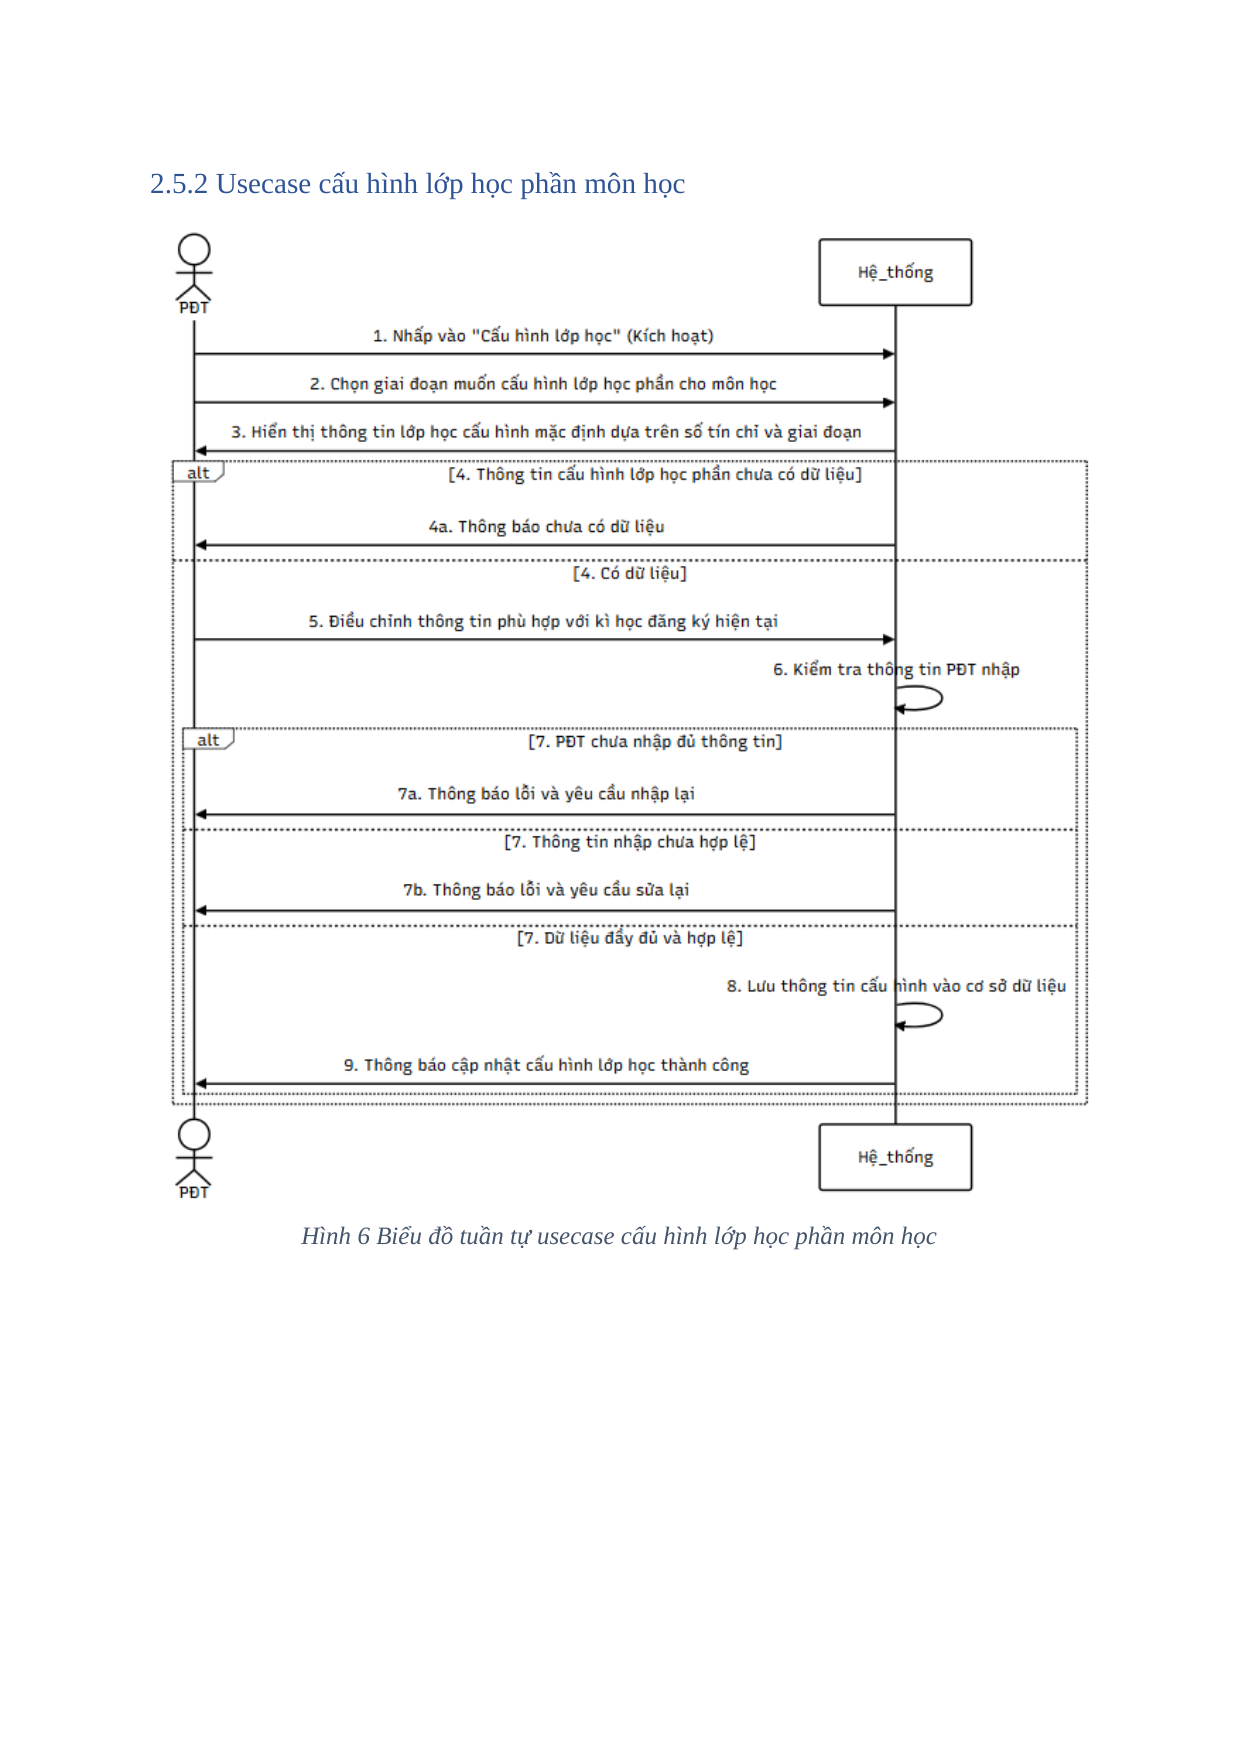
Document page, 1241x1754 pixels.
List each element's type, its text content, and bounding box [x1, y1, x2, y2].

text Hình 6 Biểu đồ tuần tự usecase cấu hình lớp học phần môn học [150, 1221, 1090, 1250]
picture [150, 213, 1091, 1201]
subtitle 2.5.2 Usecase cấu hình lớp học phần môn học [150, 167, 1090, 200]
